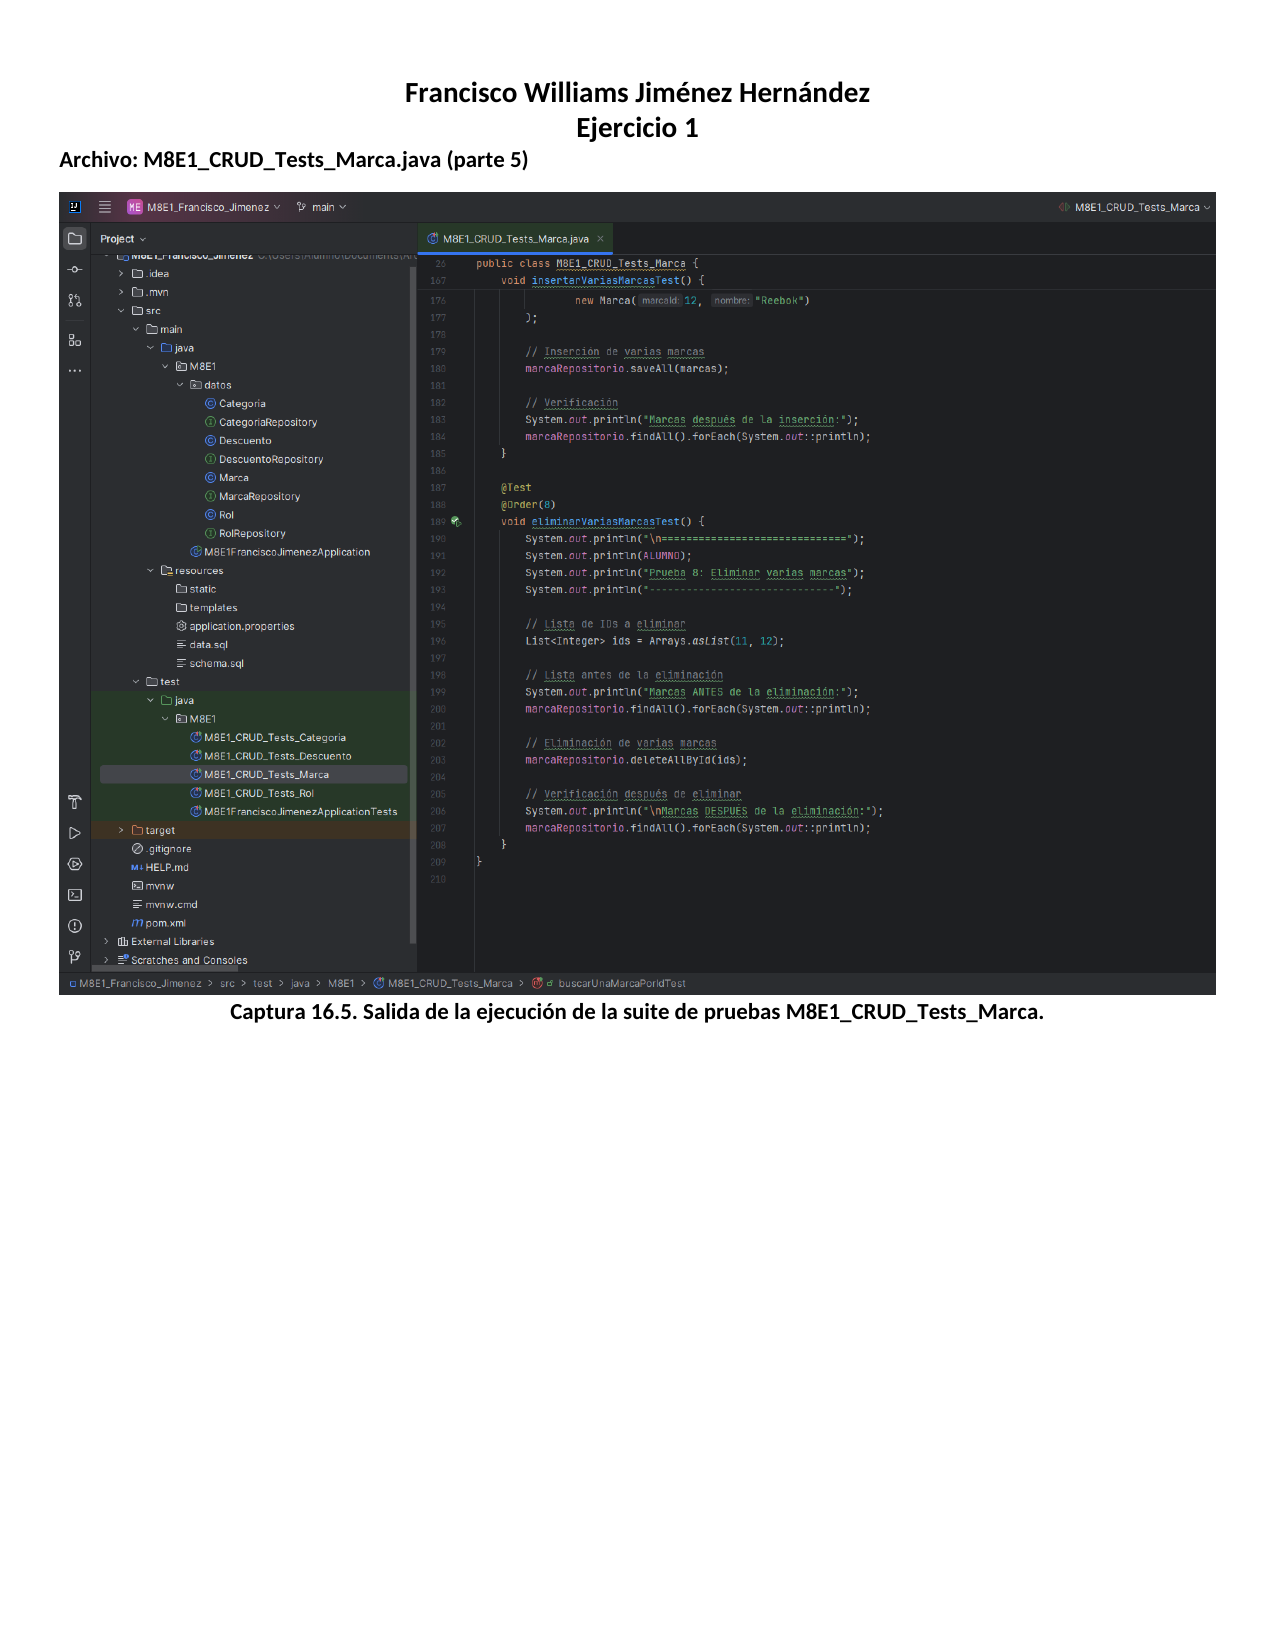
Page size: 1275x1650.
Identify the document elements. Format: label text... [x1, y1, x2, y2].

picture [59, 192, 1216, 995]
text Captura 16.5. Salida de la ejecución de la suite de pruebas M8E1_CRUD_Tests_Marca. [59, 995, 1216, 1025]
text Archivo: M8E1_CRUD_Tests_Marca.java (parte 5) [59, 145, 1216, 173]
